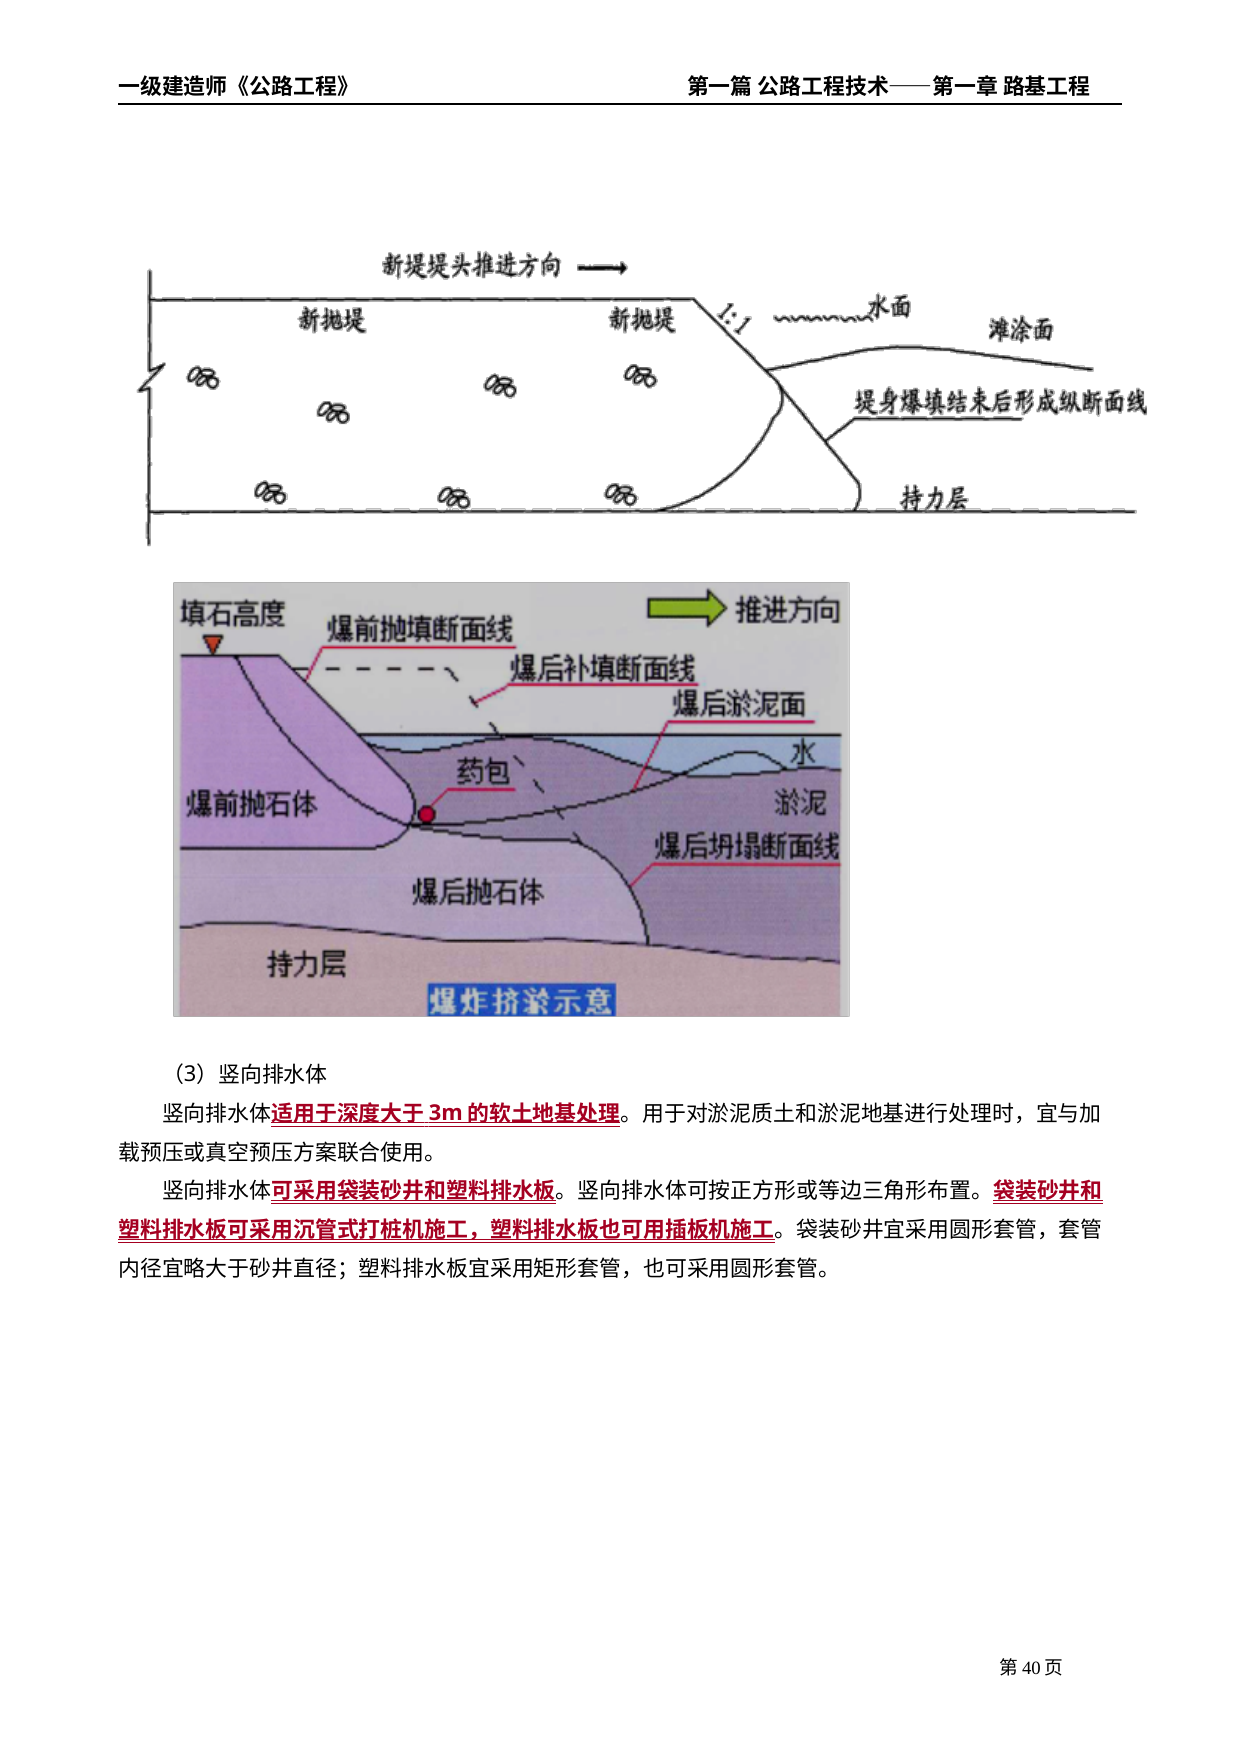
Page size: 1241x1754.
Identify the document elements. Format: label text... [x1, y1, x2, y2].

text 竖向排水体可采用袋装砂井和塑料排水板。竖向排水体可按正方形或等边三角形布置。袋装砂井和塑料排水板可采用沉管式打桩机施工，塑料排水板也可用插板机施工。袋装砂井宜采用圆形套管，套管内径宜略大于砂井直径；塑料排水板宜采用矩形套管，也可采用圆形套管。 [118, 1172, 1122, 1284]
picture [118, 239, 1150, 564]
text （3）竖向排水体 [118, 1056, 1122, 1090]
text 竖向排水体适用于深度大于3m的软土地基处理。用于对淤泥质土和淤泥地基进行处理时，宜与加载预压或真空预压方案联合使用。 [118, 1094, 1122, 1167]
picture [166, 575, 856, 1023]
